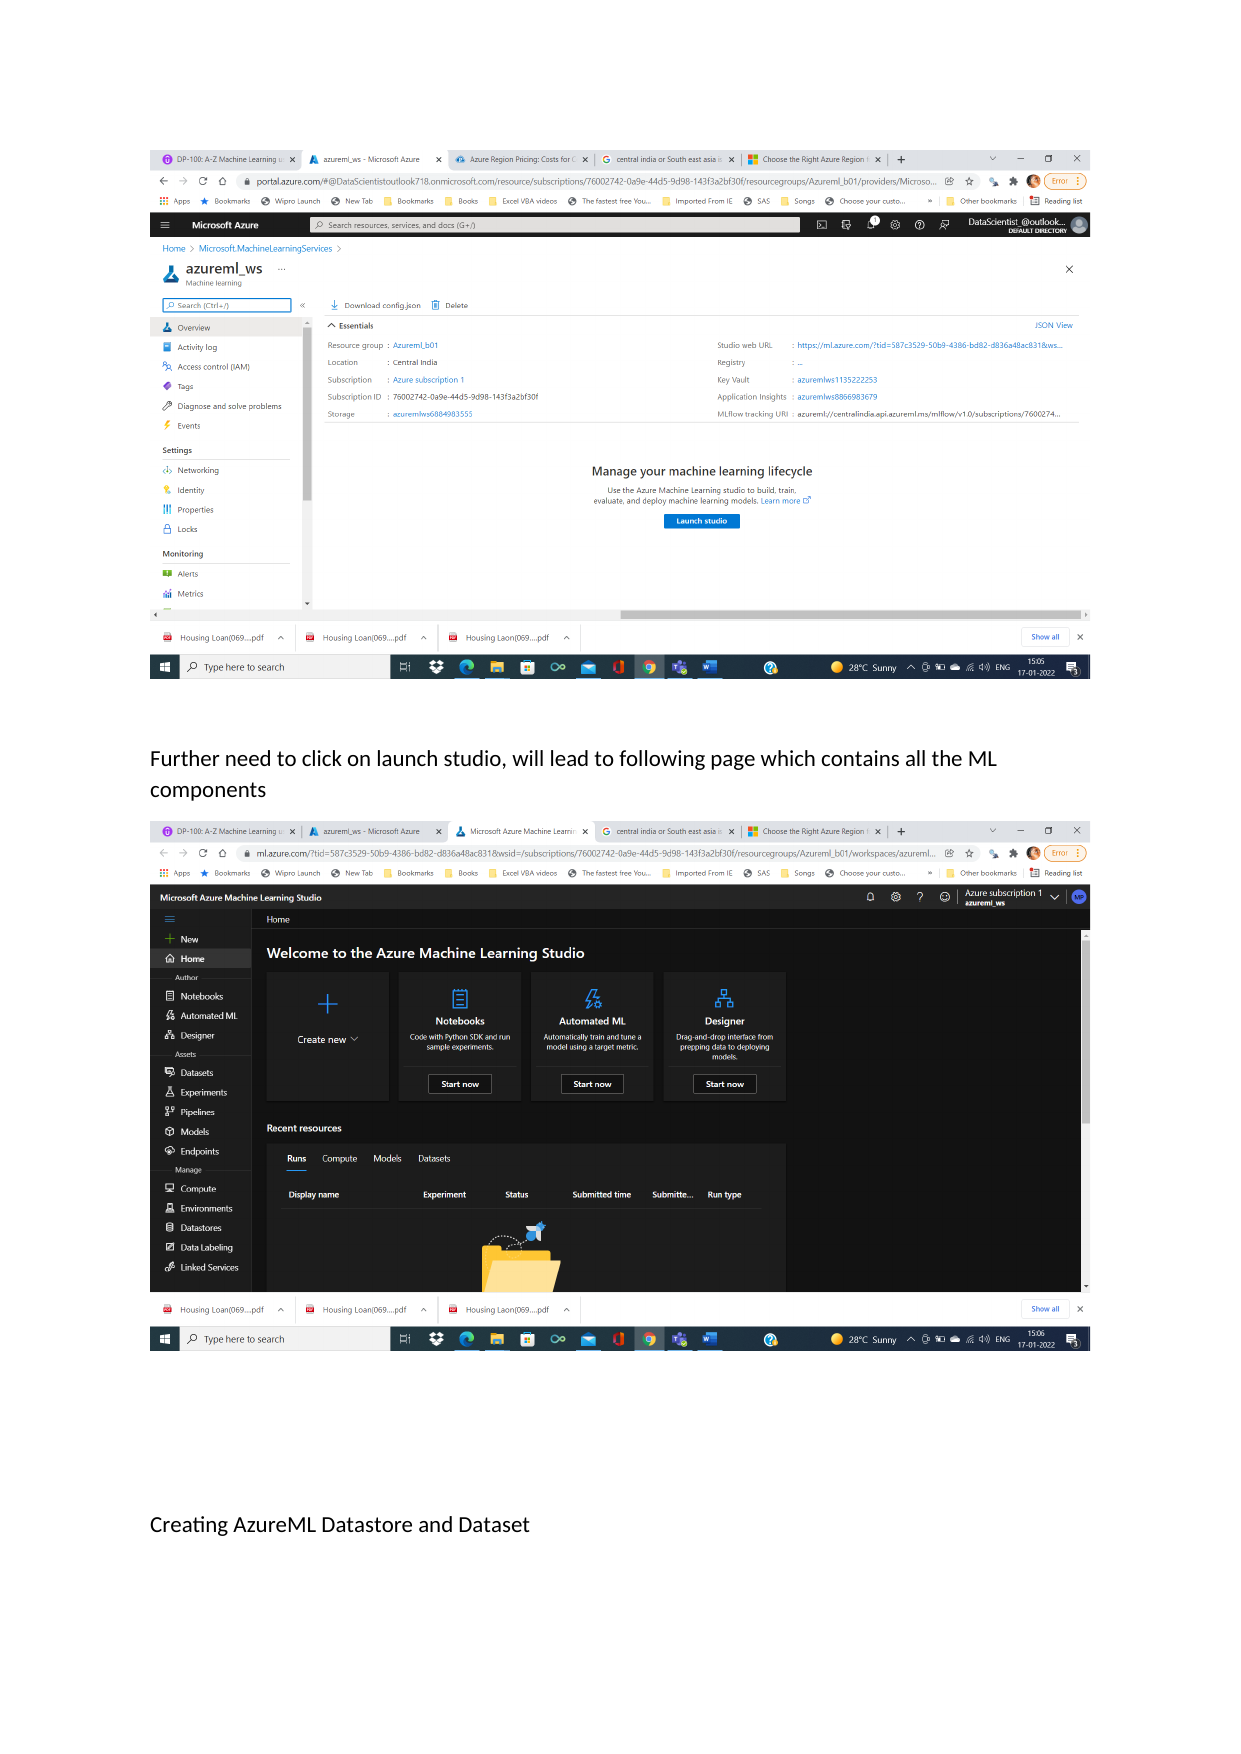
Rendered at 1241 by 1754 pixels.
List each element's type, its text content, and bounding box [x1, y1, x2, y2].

text Creating AzureML Datastore and Dataset [150, 1510, 1090, 1538]
picture [150, 150, 1091, 679]
text Further need to click on launch studio, will lead to following page which contains all the ML components [150, 744, 1090, 803]
picture [150, 821, 1091, 1351]
